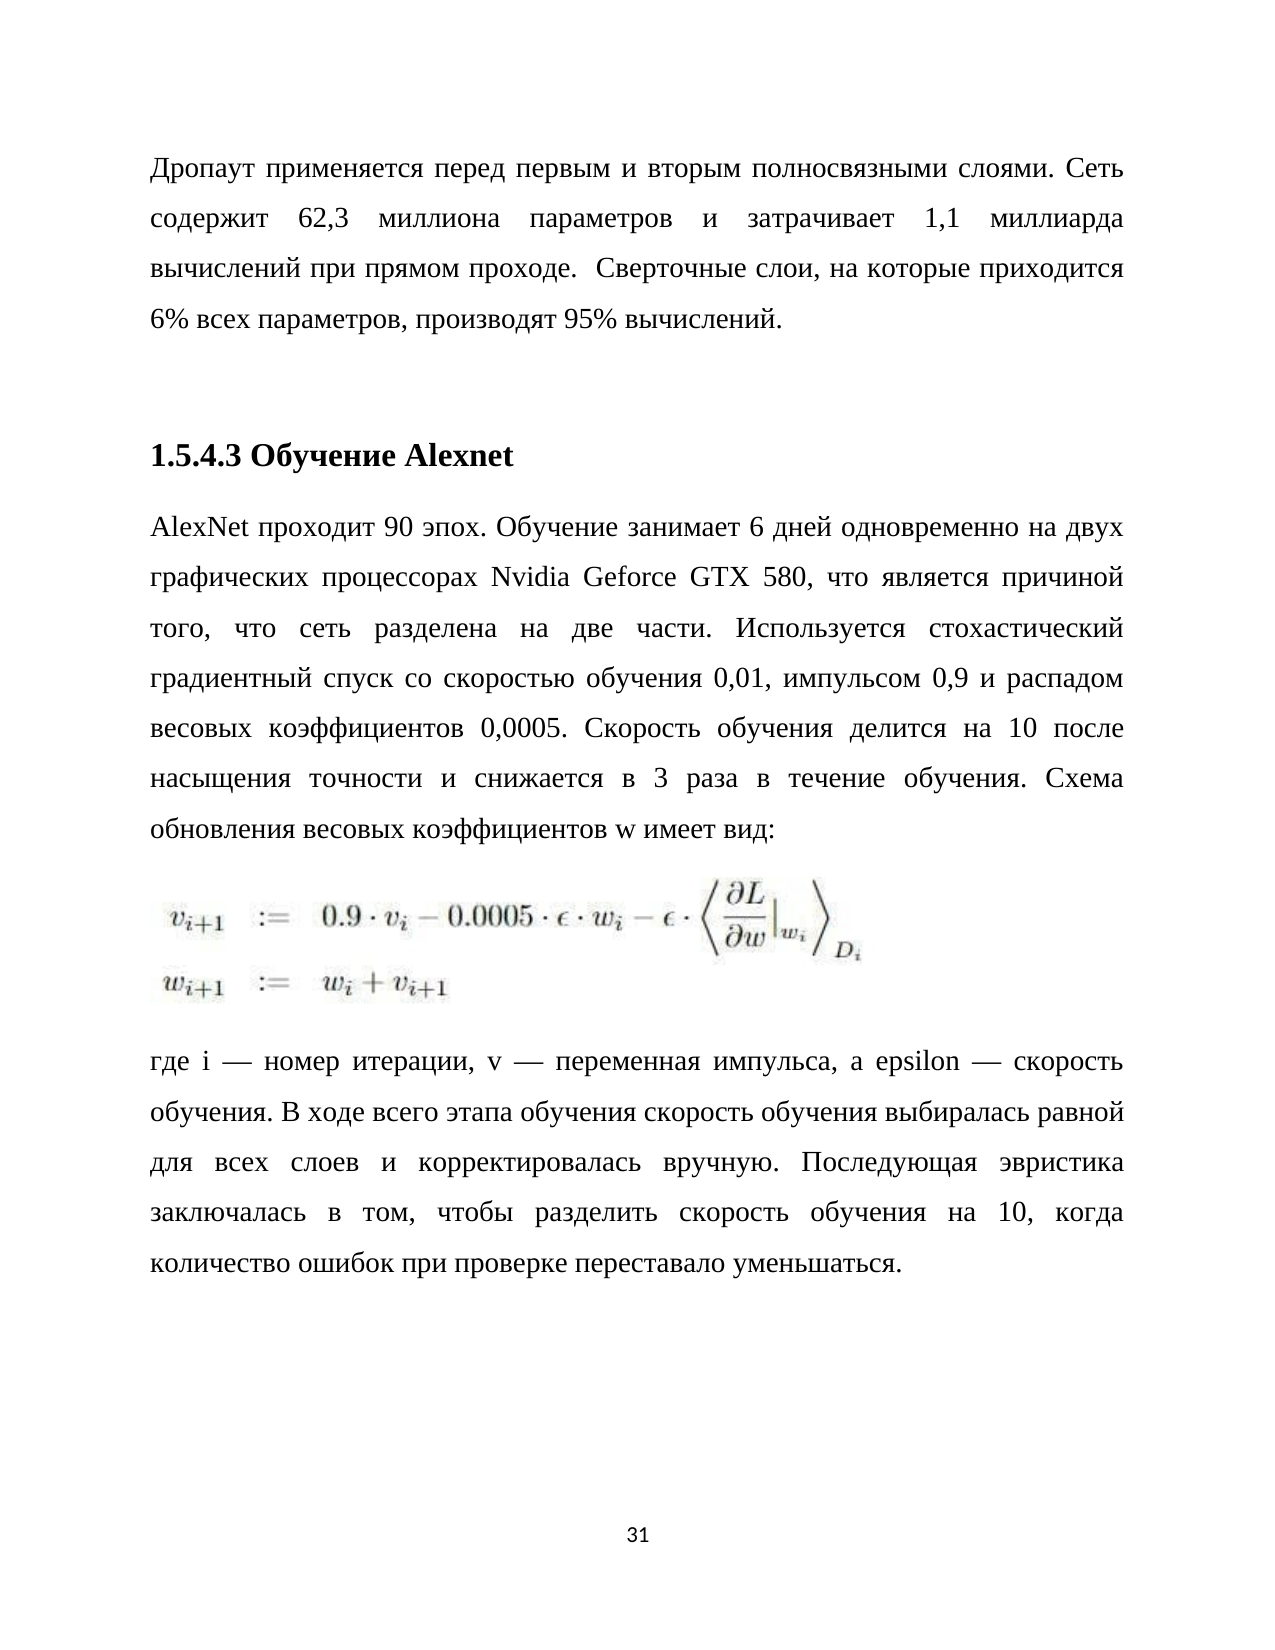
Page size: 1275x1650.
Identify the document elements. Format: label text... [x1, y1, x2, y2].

picture [150, 877, 874, 1013]
text где i — номер итерации, v — переменная импульса, а epsilon — скорость обучения. В ходе всего этапа обучения скорость обучения выбиралась равной для всех слоев и корректировалась вручную. Последующая эвристика заключалась в том, чтобы разделить скорость обучения на 10, когда количество ошибок при проверке переставало уменьшаться. [150, 1043, 1125, 1278]
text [150, 150, 1125, 334]
text 1.5.4.3 Обучение Alexnet [150, 435, 1125, 473]
text AlexNet проходит 90 эпох. Обучение занимает 6 дней одновременно на двух графических процессорах Nvidia Geforce GTX 580, что является причиной того, что сеть разделена на две части. Используется стохастический градиентный спуск со скоростью обучения 0,01, импульсом 0,9 и распадом весовых коэффициентов 0,0005. Скорость обучения делится на 10 после насыщения точности и снижается в 3 раза в течение обучения. Схема обновления весовых коэффициентов w имеет вид: [150, 509, 1125, 844]
